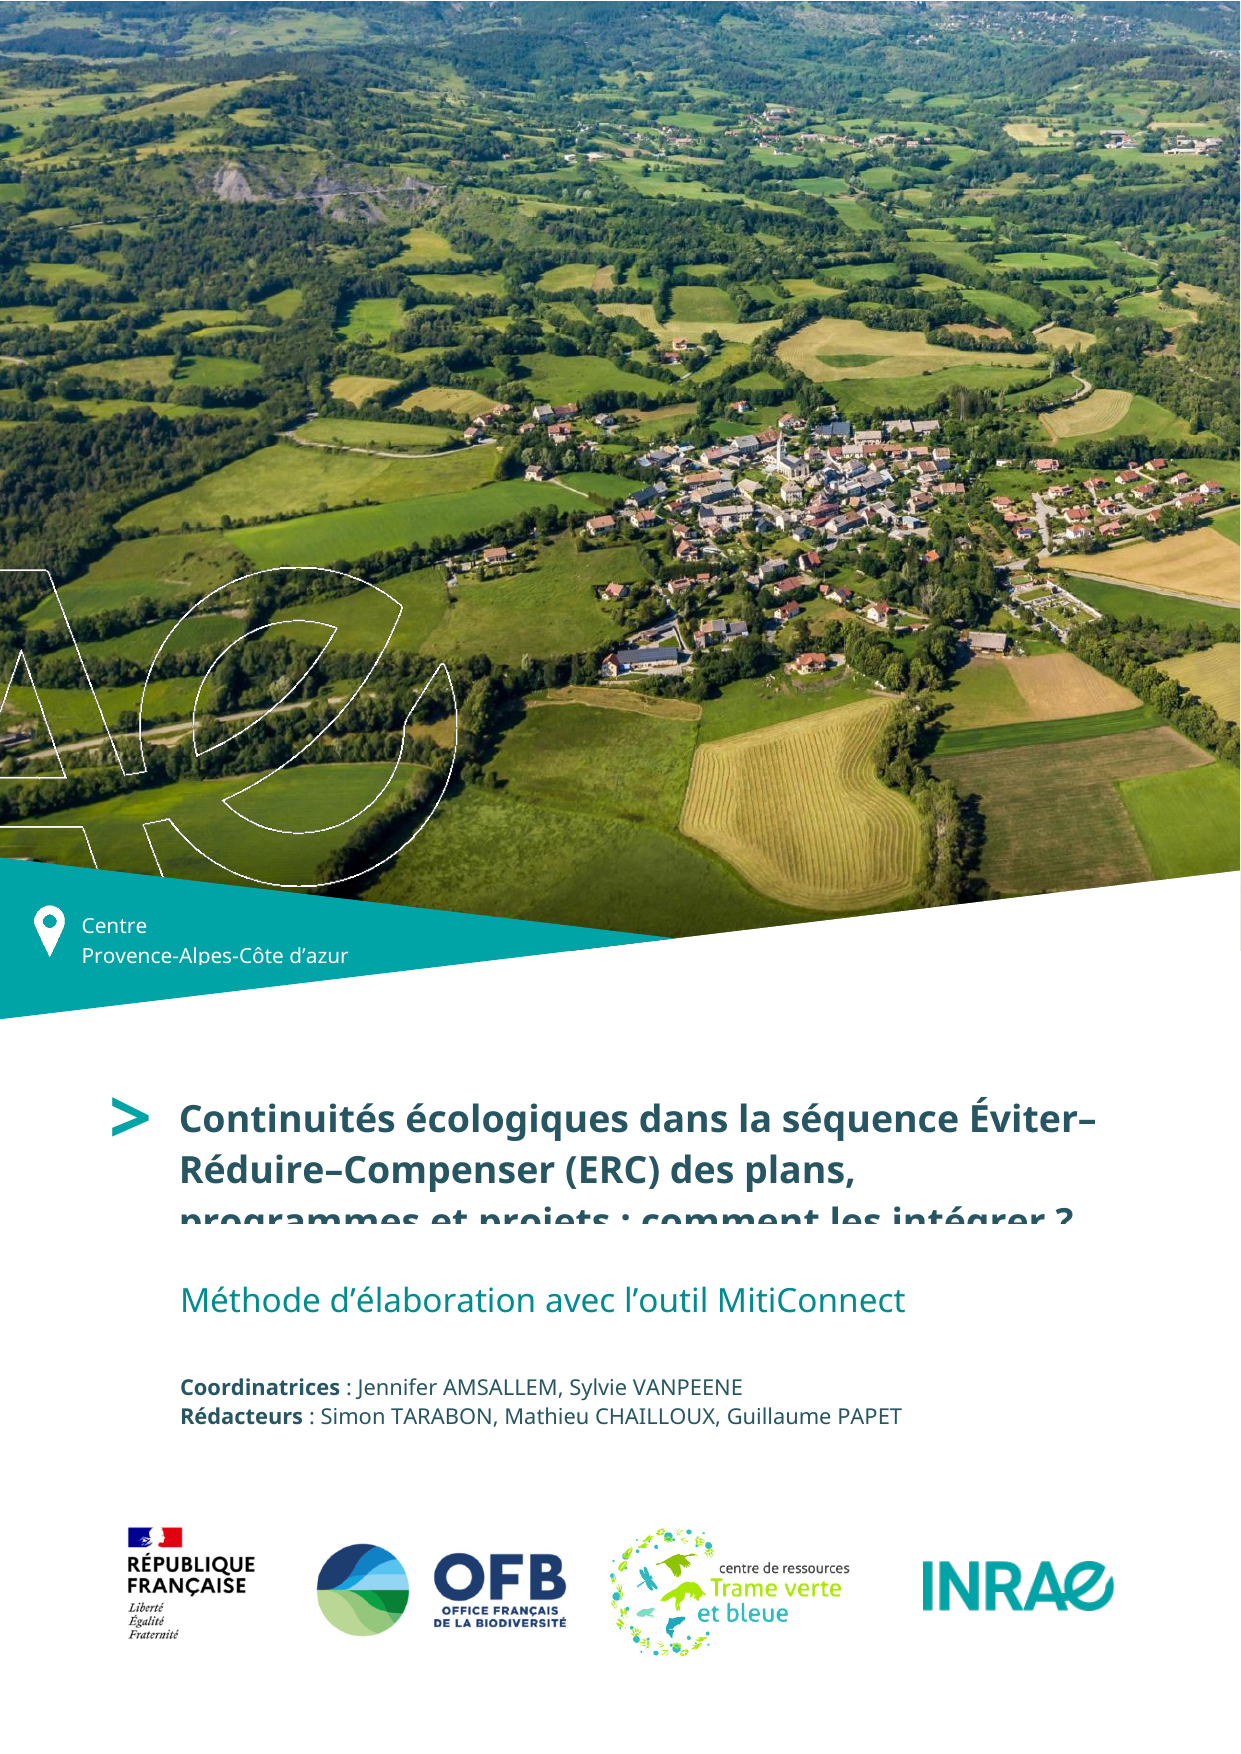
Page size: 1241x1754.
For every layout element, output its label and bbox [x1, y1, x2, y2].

picture [0, 1, 1241, 938]
picture [34, 905, 65, 957]
picture [51, 1517, 904, 1663]
picture [923, 1560, 1114, 1612]
